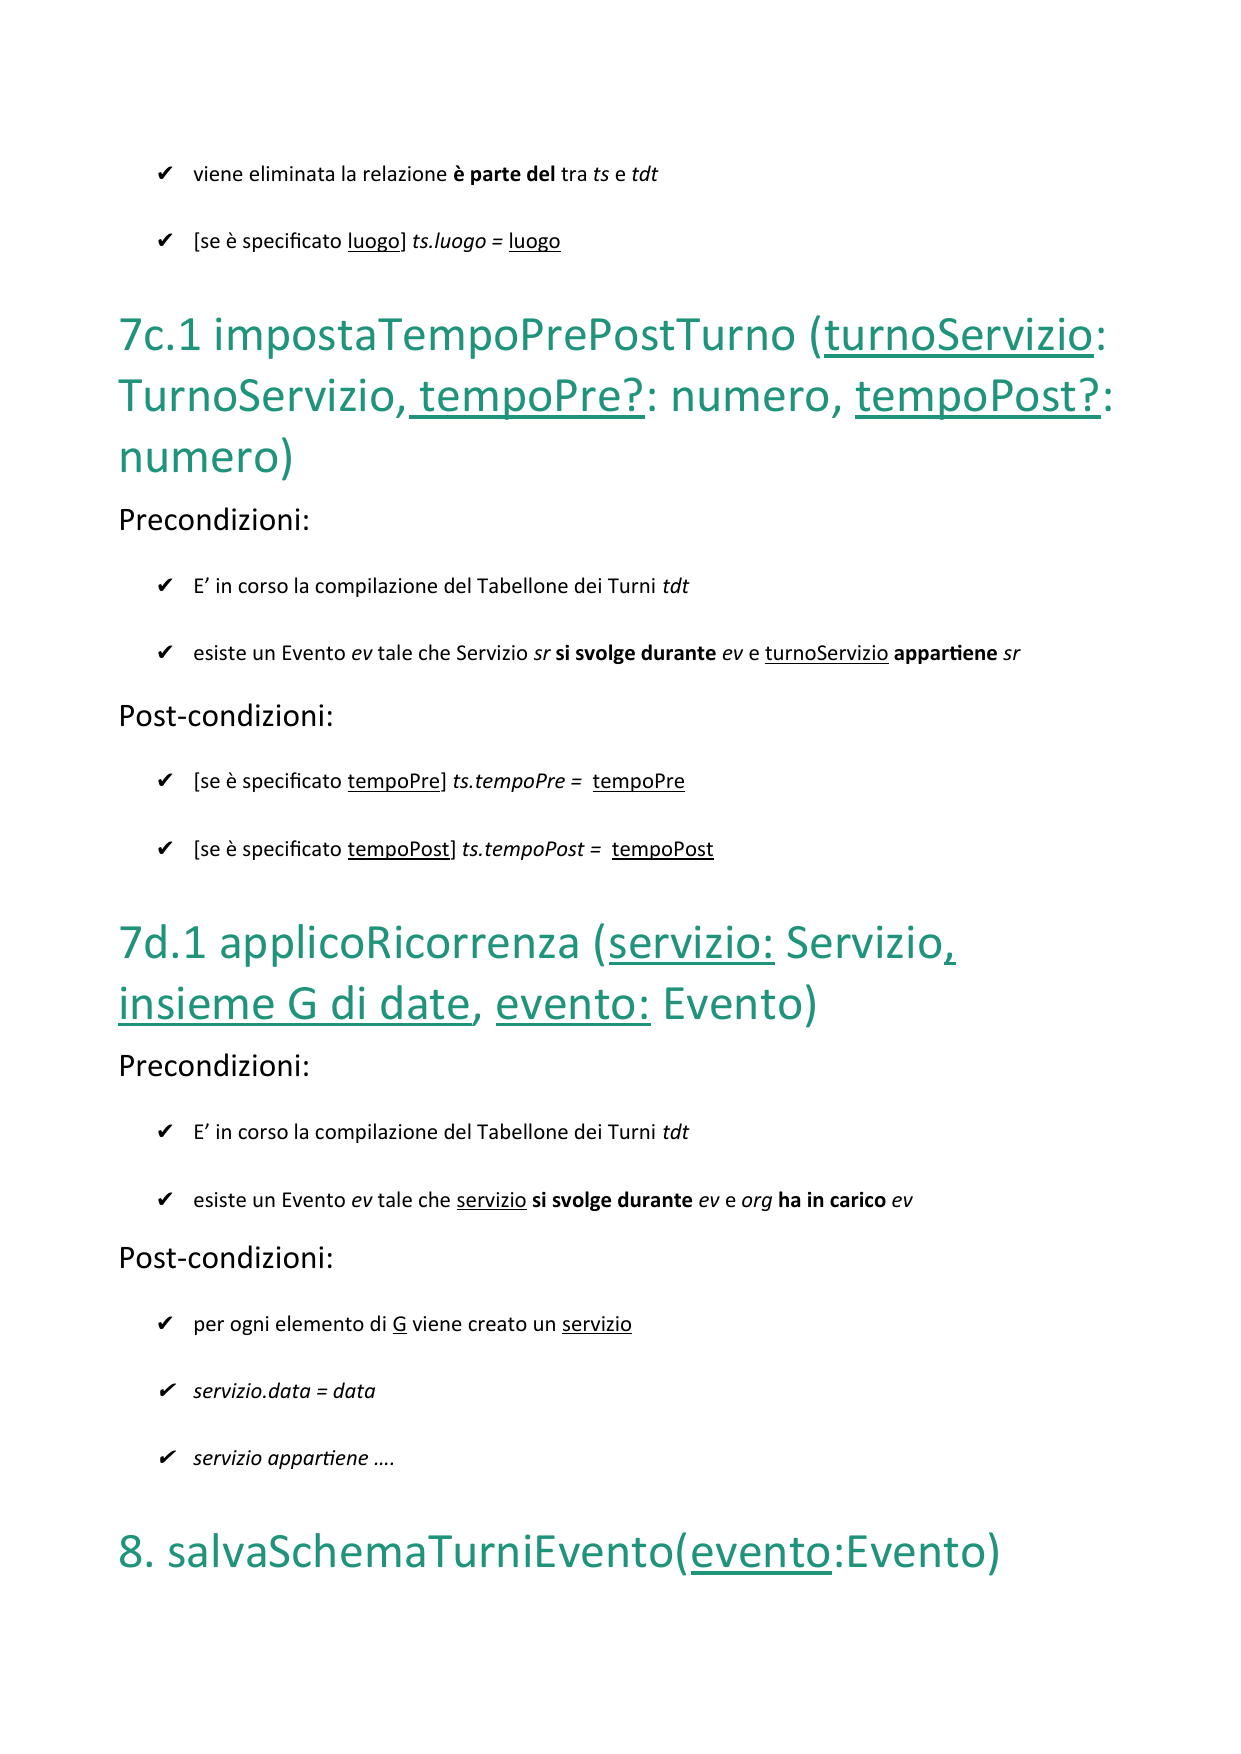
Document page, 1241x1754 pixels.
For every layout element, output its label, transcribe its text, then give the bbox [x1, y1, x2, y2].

list E’ in corso la compilazione del Tabellone dei Turni tdt [156, 1106, 1122, 1153]
list [se è specificato tempoPost] ts.tempoPost = tempoPost [156, 822, 1122, 869]
list servizio appartiene …. [156, 1432, 1122, 1479]
text Precondizioni: [118, 499, 1122, 539]
list [se è specificato tempoPre] ts.tempoPre = tempoPre [156, 755, 1122, 802]
list per ogni elemento di G viene creato un servizio [156, 1297, 1122, 1344]
list E’ in corso la compilazione del Tabellone dei Turni tdt [156, 559, 1122, 606]
list esiste un Evento ev tale che Servizio sr si svolge durante ev e turnoServizio appartiene sr [156, 627, 1122, 674]
list servizio.data = data [156, 1364, 1122, 1411]
text Post-condizioni: [118, 1236, 1122, 1277]
text 7c.1 impostaTempoPrePostTurno (turnoServizio: TurnoServizio, tempoPre?: numero, tempoPost?: numero) [118, 303, 1122, 486]
list viene eliminata la relazione è parte del tra ts e tdt [156, 148, 1122, 194]
text Post-condizioni: [118, 694, 1122, 735]
list esiste un Evento ev tale che servizio si svolge durante ev e org ha in carico ev [156, 1173, 1122, 1220]
list [se è specificato luogo] ts.luogo = luogo [156, 215, 1122, 262]
text 8. salvaSchemaTurniEvento(evento:Evento) [118, 1520, 1122, 1581]
text Precondizioni: [118, 1045, 1122, 1086]
text 7d.1 applicoRicorrenza (servizio: Servizio, insieme G di date, evento: Evento) [118, 911, 1122, 1033]
